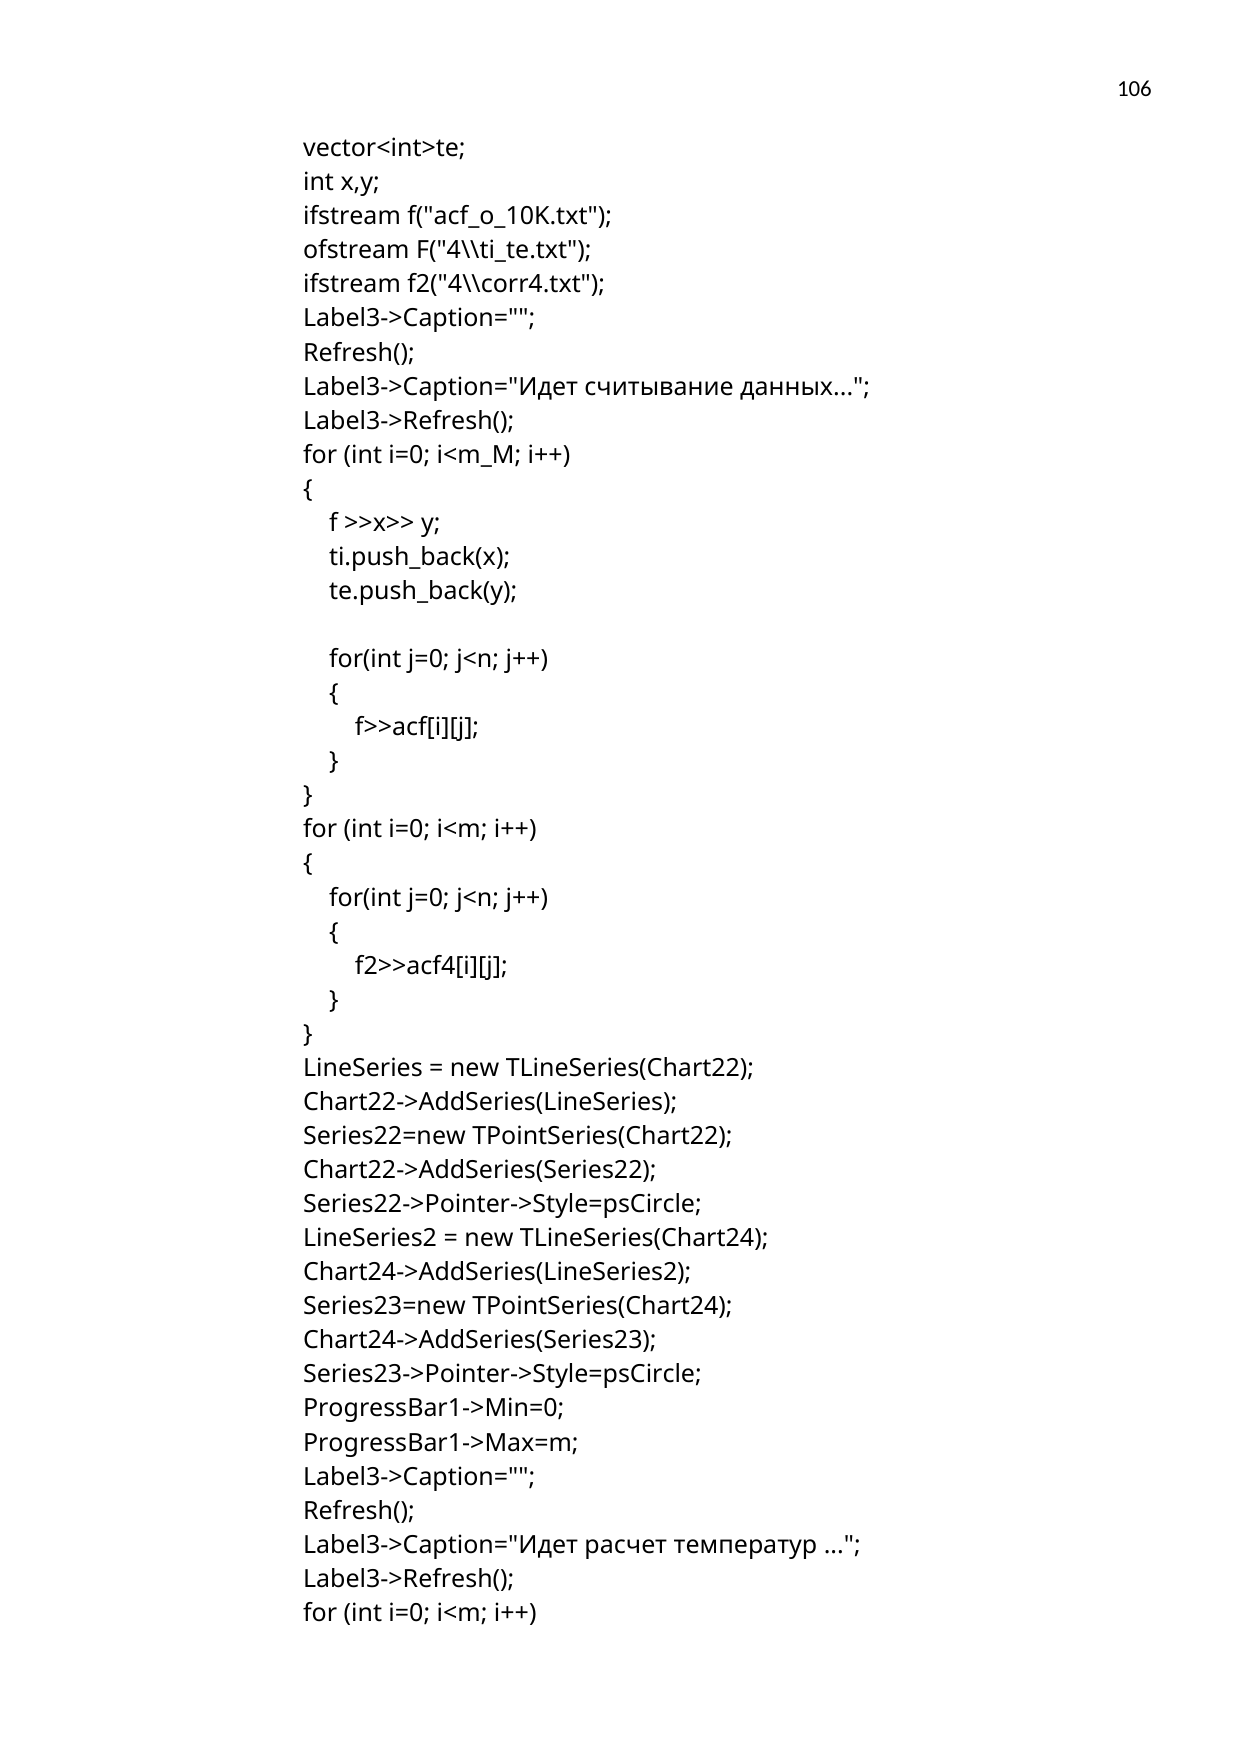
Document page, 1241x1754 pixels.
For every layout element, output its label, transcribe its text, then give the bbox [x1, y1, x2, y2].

text for (int i=0; i<m; i++) [177, 1594, 1152, 1628]
text for(int j=0; j<n; j++) [177, 641, 1152, 675]
text Label3->Caption=""; [177, 1458, 1152, 1492]
text f >>x>> y; [177, 504, 1152, 538]
text Series22->Pointer->Style=psCircle; [177, 1186, 1152, 1220]
text { [177, 845, 1152, 879]
text ti.push_back(x); [177, 538, 1152, 573]
text f>>acf[i][j]; [177, 709, 1152, 743]
text Chart22->AddSeries(Series22); [177, 1152, 1152, 1186]
text Series22=new TPointSeries(Chart22); [177, 1118, 1152, 1152]
text ifstream f("acf_o_10K.txt"); [177, 198, 1152, 232]
text LineSeries2 = new TLineSeries(Chart24); [177, 1220, 1152, 1254]
text int x,y; [177, 164, 1152, 198]
text te.push_back(y); [177, 573, 1152, 607]
text ProgressBar1->Max=m; [177, 1424, 1152, 1458]
text { [177, 913, 1152, 947]
text Refresh(); [177, 334, 1152, 368]
text } [177, 777, 1152, 811]
text ofstream F("4\\ti_te.txt"); [177, 232, 1152, 266]
text ifstream f2("4\\corr4.txt"); [177, 266, 1152, 300]
text Label3->Caption=""; [177, 300, 1152, 334]
text Chart24->AddSeries(Series23); [177, 1322, 1152, 1356]
text ProgressBar1->Min=0; [177, 1390, 1152, 1424]
text Series23->Pointer->Style=psCircle; [177, 1356, 1152, 1390]
text Chart24->AddSeries(LineSeries2); [177, 1254, 1152, 1288]
text Chart22->AddSeries(LineSeries); [177, 1083, 1152, 1118]
text Series23=new TPointSeries(Chart24); [177, 1288, 1152, 1322]
text } [177, 981, 1152, 1015]
text } [177, 743, 1152, 777]
text { [177, 675, 1152, 709]
text } [177, 1015, 1152, 1049]
text Label3->Refresh(); [177, 402, 1152, 436]
text Label3->Caption="Идет считывание данных..."; [177, 368, 1152, 402]
text for (int i=0; i<m_M; i++) [177, 436, 1152, 470]
text { [177, 470, 1152, 504]
text f2>>acf4[i][j]; [177, 947, 1152, 981]
text for(int j=0; j<n; j++) [177, 879, 1152, 913]
text Label3->Refresh(); [177, 1560, 1152, 1594]
text for (int i=0; i<m; i++) [177, 811, 1152, 845]
text Label3->Caption="Идет расчет температур ..."; [177, 1526, 1152, 1560]
text vector<int>te; [177, 130, 1152, 164]
text Refresh(); [177, 1492, 1152, 1526]
text LineSeries = new TLineSeries(Chart22); [177, 1049, 1152, 1083]
